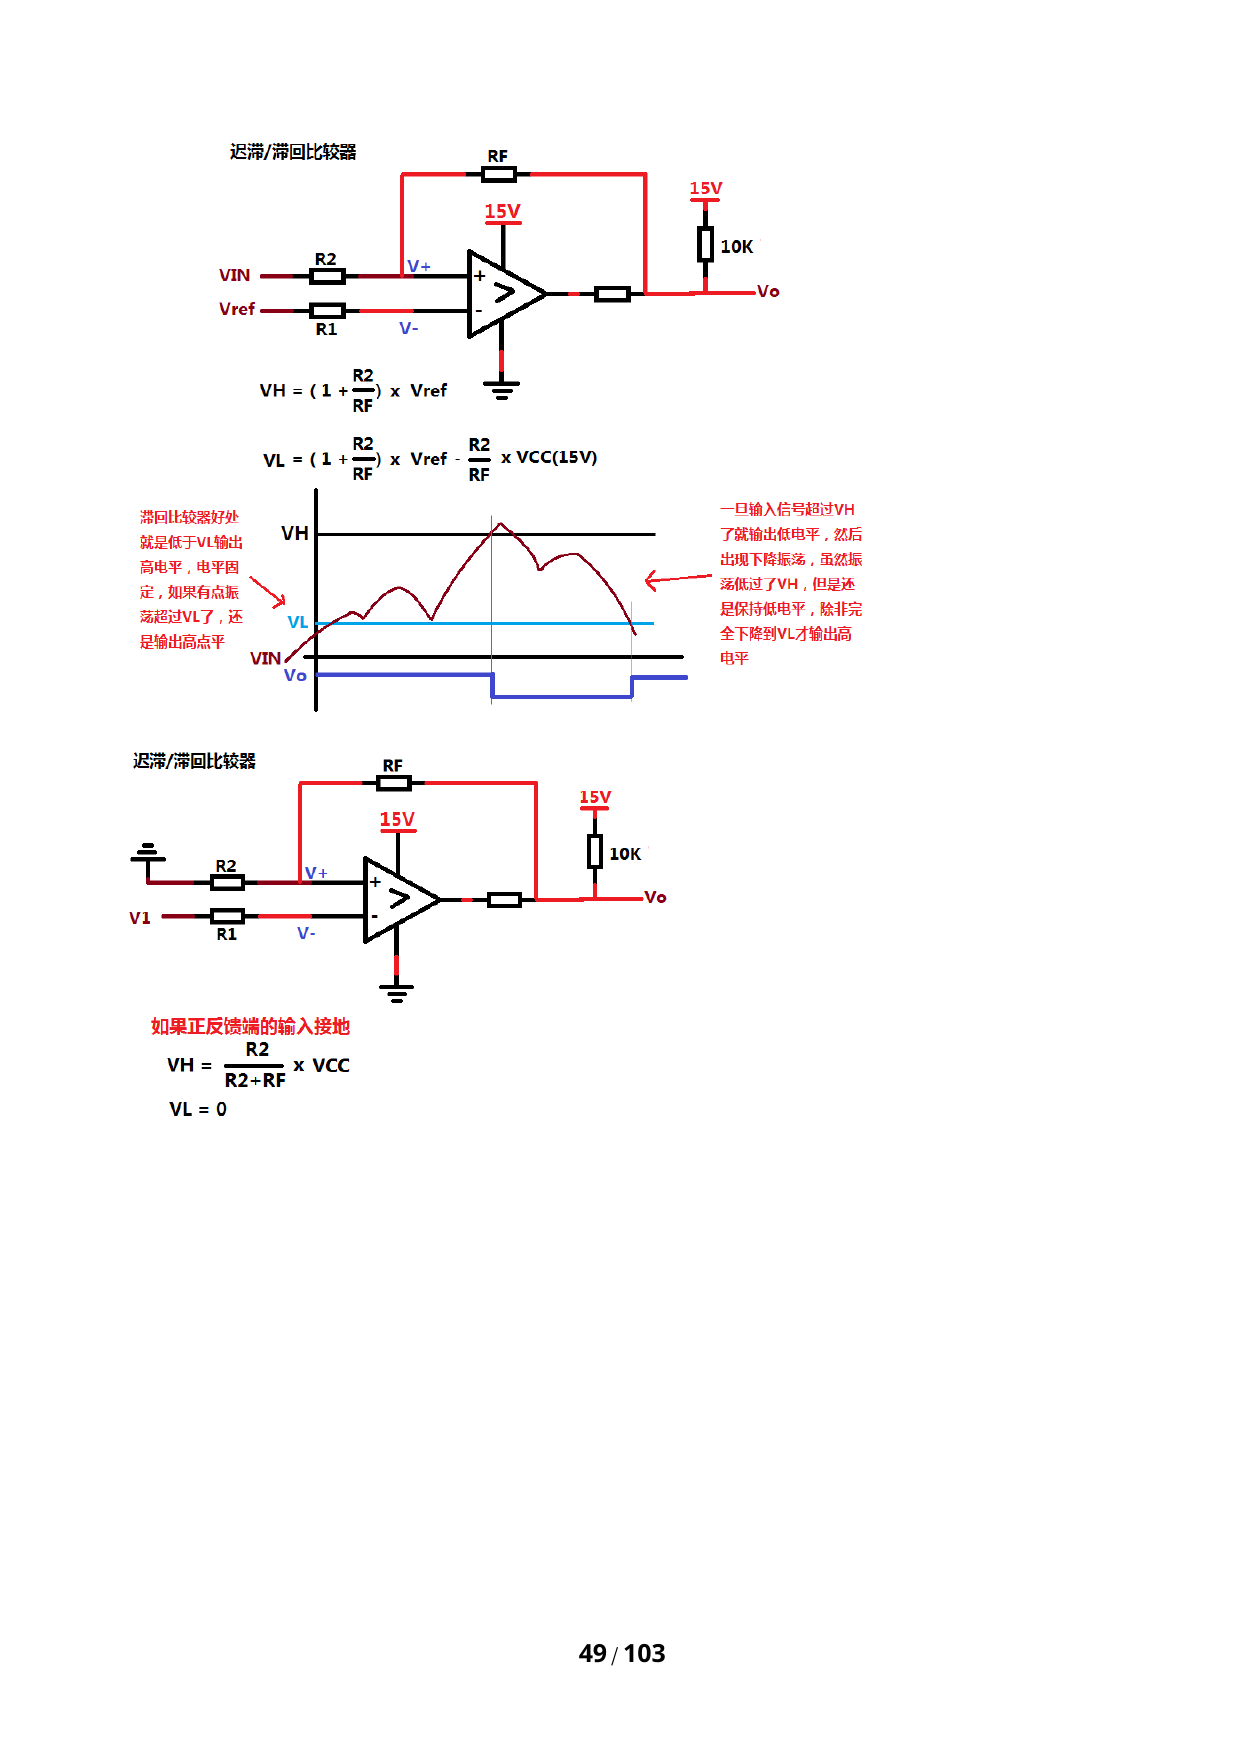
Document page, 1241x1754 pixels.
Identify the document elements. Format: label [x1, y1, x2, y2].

picture [118, 740, 675, 1129]
picture [118, 129, 869, 720]
